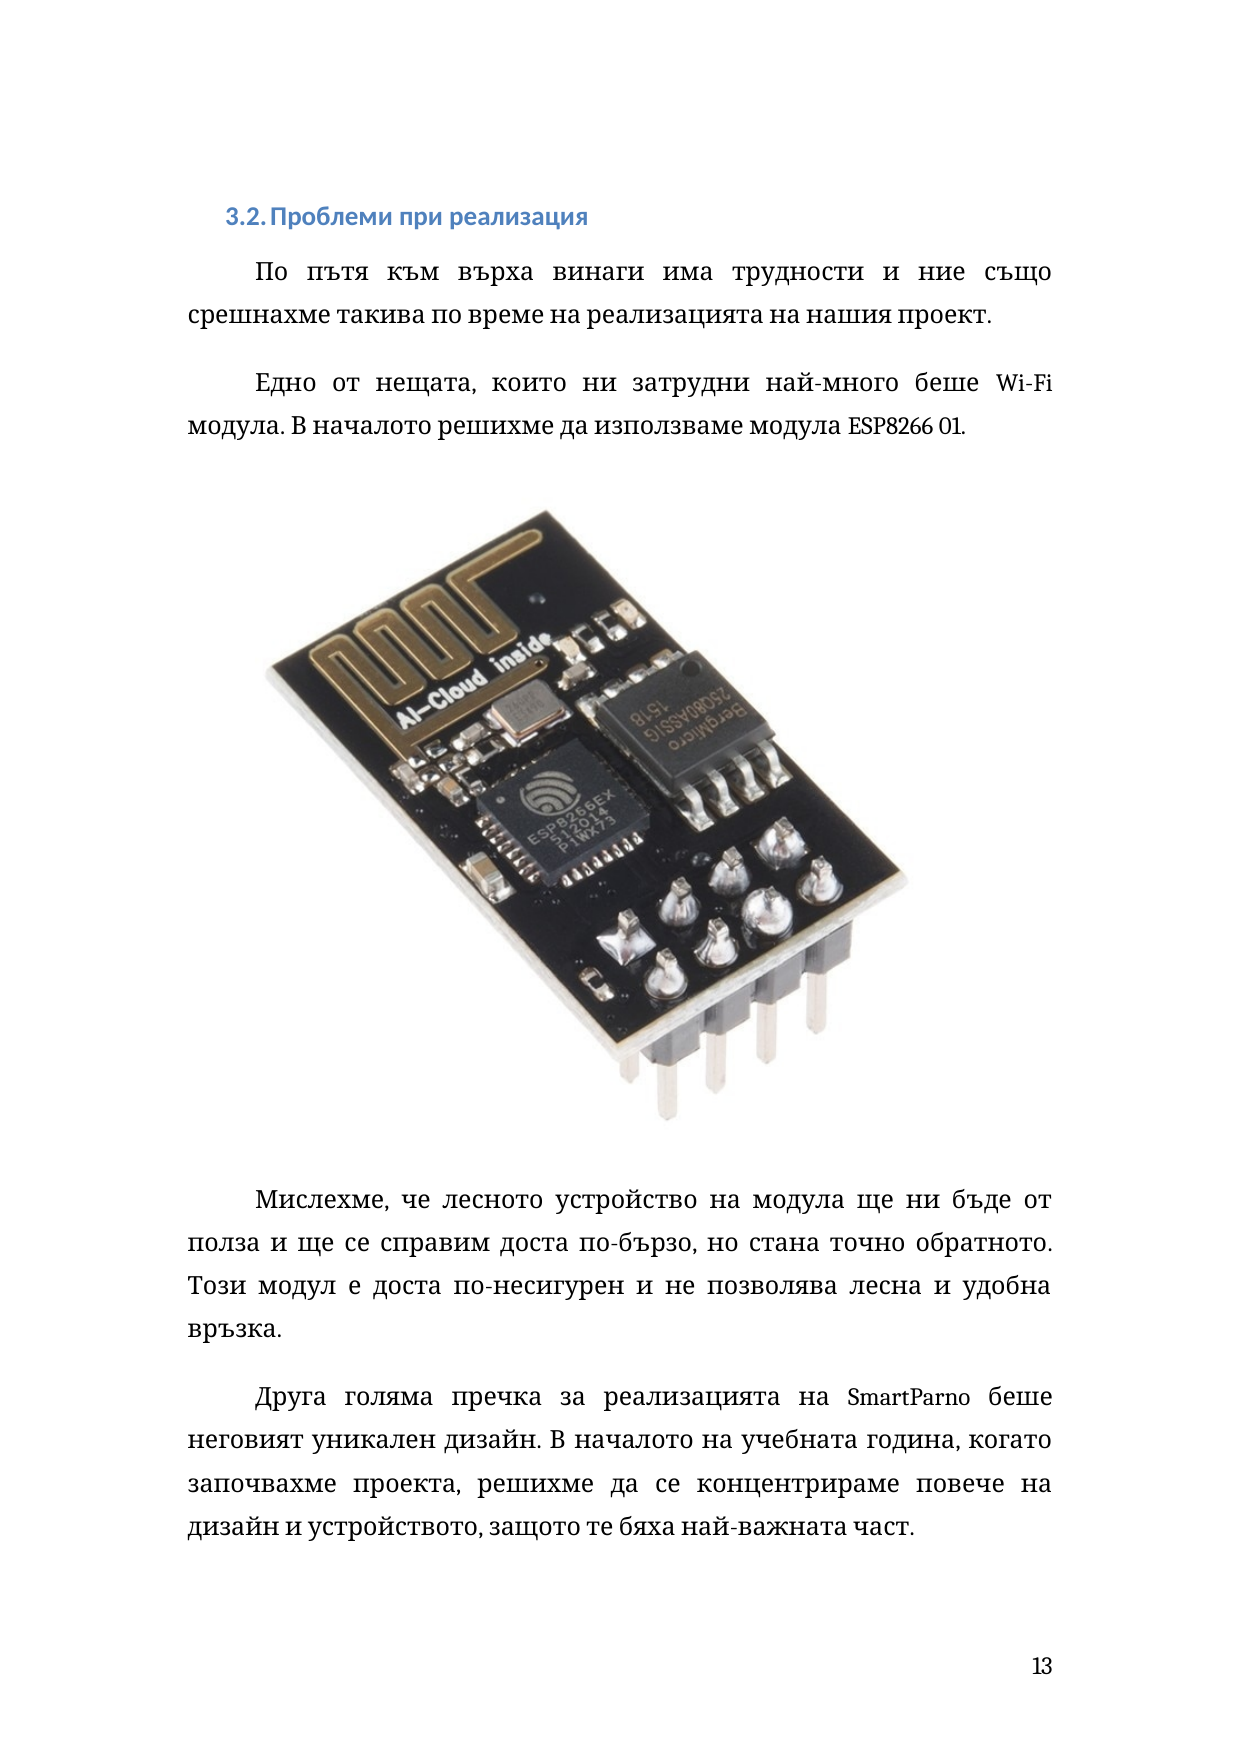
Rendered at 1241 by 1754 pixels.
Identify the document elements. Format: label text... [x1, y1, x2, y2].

text Мислехме, че лесното устройство на модула ще ни бъде от полза и ще се справим доста по-бързо, но стана точно обратното. Този модул е доста по-несигурен и не позволява лесна и удобна връзка. [187, 1186, 1053, 1344]
subtitle Проблеми при реализация [225, 199, 1053, 233]
text Едно от нещата, които ни затрудни най-много беше Wi-Fi модула. В началото решихме да използваме модула ESP8266 01. [187, 369, 1053, 441]
text По пътя към върха винаги има трудности и ние също срешнахме такива по време на реализацията на нашия проект. [187, 258, 1053, 329]
picture [254, 480, 922, 1147]
text Друга голяма пречка за реализацията на SmartParno беше неговият уникален дизайн. В началото на учебната година, когато започвахме проекта, решихме да се концентрираме повече на дизайн и устройството, защото те бяха най-важната част. [187, 1383, 1053, 1541]
